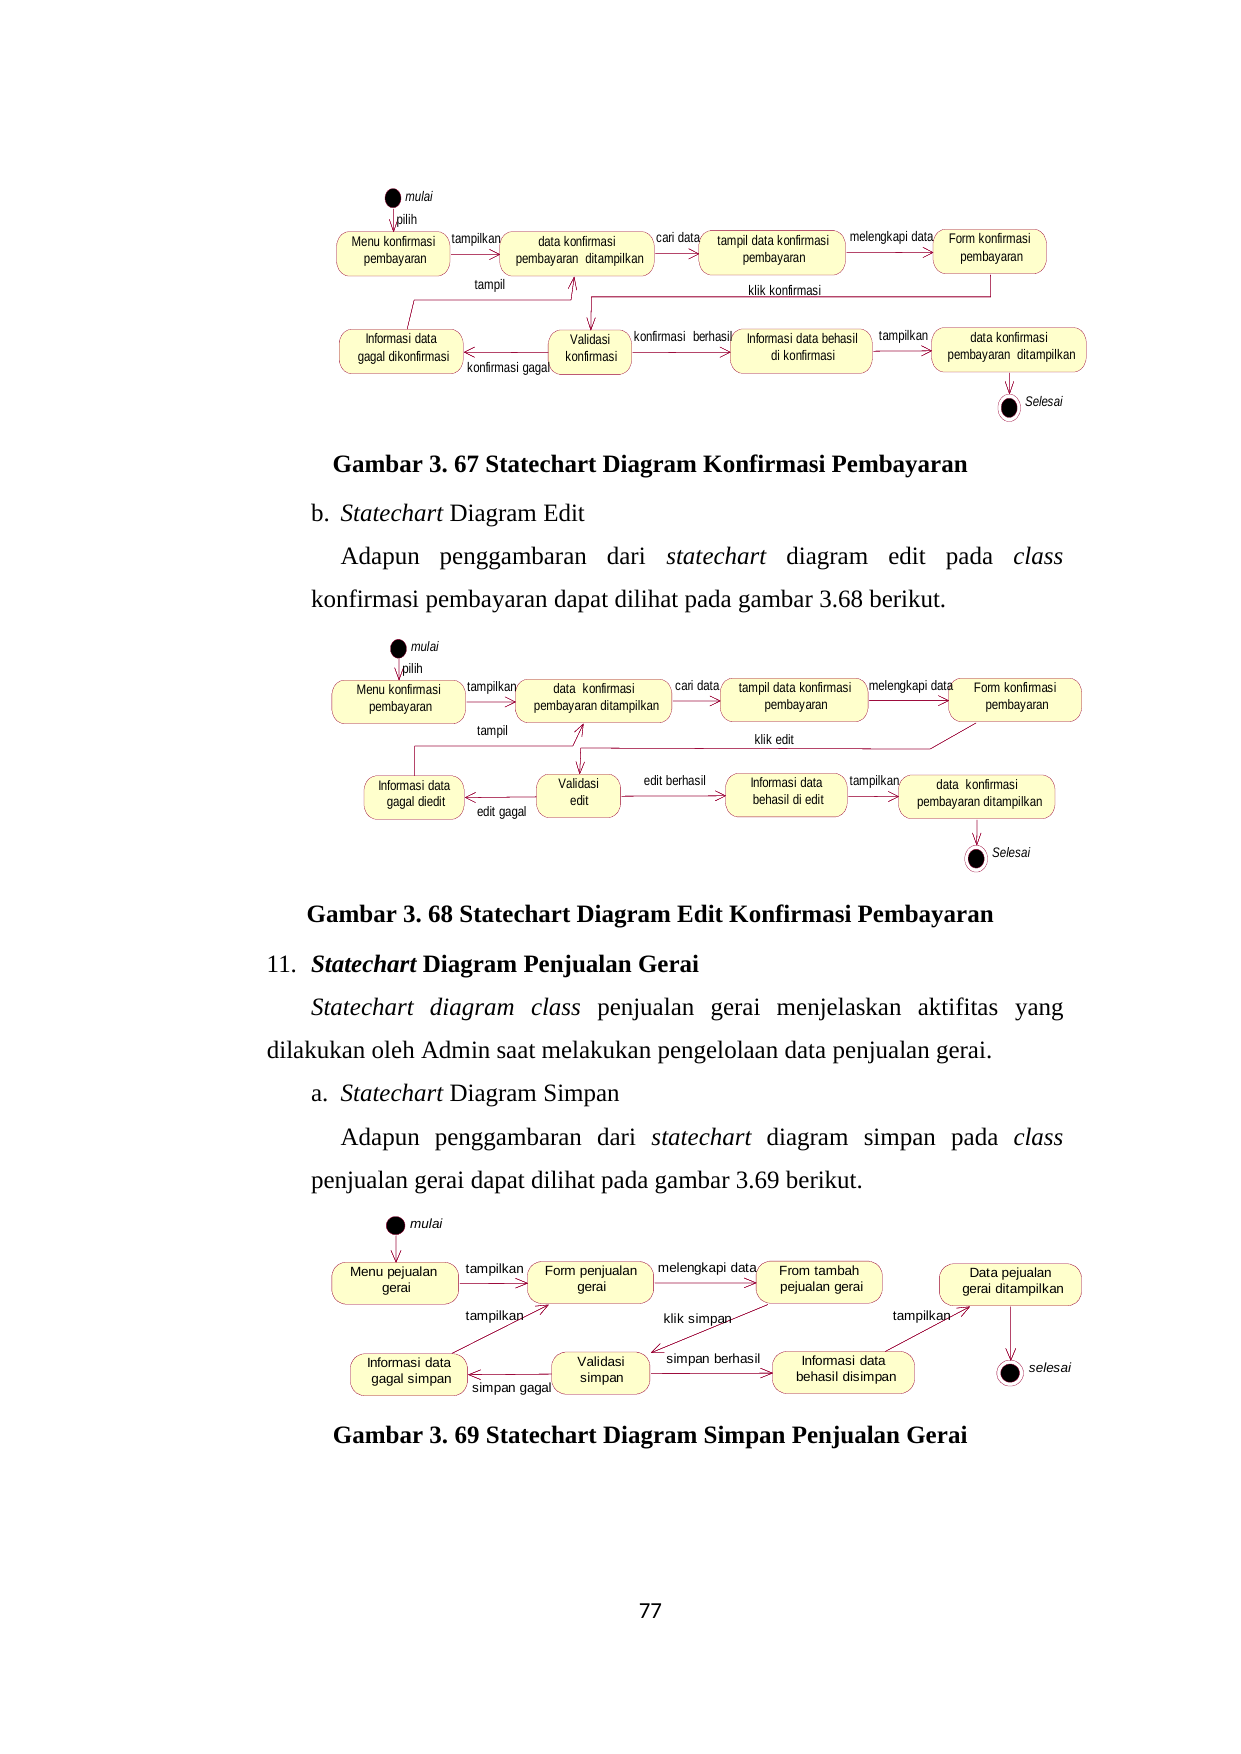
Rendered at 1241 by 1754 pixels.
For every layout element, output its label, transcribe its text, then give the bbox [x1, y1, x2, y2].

list Statechart diagram class penjualan gerai menjelaskan aktifitas yang dilakukan oleh Admin saat melakukan pengelolaan data penjualan gerai. [267, 992, 1063, 1064]
text Gambar 3. 69 Statechart Diagram Simpan Penjualan Gerai [237, 1420, 1063, 1449]
list Statechart Diagram Penjualan Gerai [266, 949, 1063, 978]
text Gambar 3. 68 Statechart Diagram Edit Konfirmasi Pembayaran [237, 899, 1063, 928]
list Statechart Diagram Simpan [311, 1078, 1063, 1107]
text Adapun penggambaran dari statechart diagram simpan pada class penjualan gerai dapat dilihat pada gambar 3.69 berikut. [311, 1122, 1063, 1193]
text Gambar 3. 67 Statechart Diagram Konfirmasi Pembayaran [237, 449, 1063, 477]
list Statechart Diagram Edit [311, 498, 1063, 527]
text Adapun penggambaran dari statechart diagram edit pada class konfirmasi pembayaran dapat dilihat pada gambar 3.68 berikut. [311, 541, 1063, 613]
